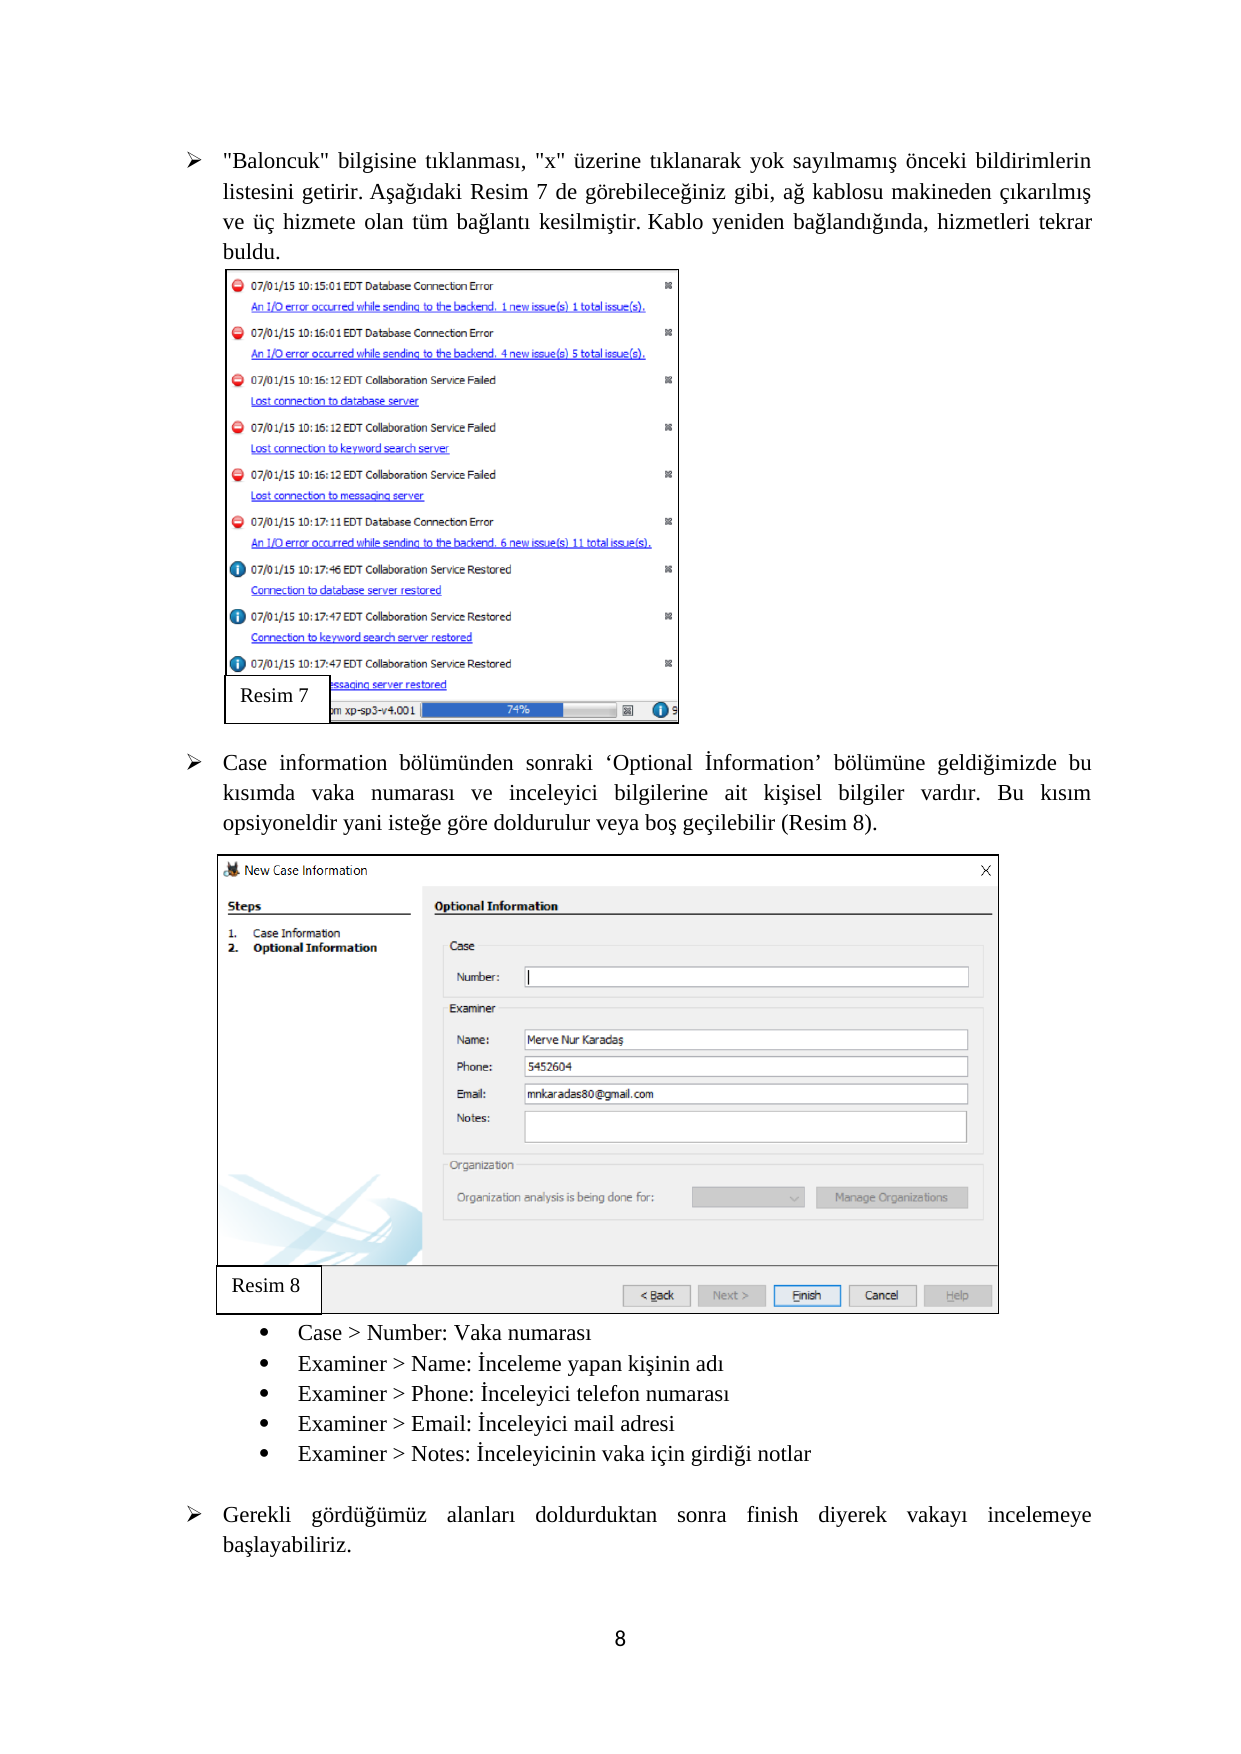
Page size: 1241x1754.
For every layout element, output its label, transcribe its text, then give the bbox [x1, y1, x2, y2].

list "Baloncuk" bilgisine tıklanması, "x" üzerine tıklanarak yok sayılmamış önceki bildirimlerin listesini getirir. Aşağıdaki Resim 7 de görebileceğiniz gibi, ağ kablosu makineden çıkarılmış ve üç hizmete olan tüm bağlantı kesilmiştir. Kablo yeniden bağlandığında, hizmetleri tekrar buldu. [185, 148, 1093, 264]
picture [218, 856, 998, 1313]
list Gerekli gördüğümüz alanları doldurduktan sonra finish diyerek vakayı incelemeye başlayabiliriz. [185, 1501, 1093, 1557]
picture [227, 270, 678, 722]
list Examiner > Phone: İnceleyici telefon numarası [260, 1380, 1093, 1406]
list Case > Number: Vaka numarası [260, 1319, 1093, 1346]
list Examiner > Notes: İnceleyicinin vaka için girdiği notlar [260, 1440, 1093, 1467]
list Examiner > Name: İnceleme yapan kişinin adı [260, 1350, 1093, 1376]
list Case information bölümünden sonraki ‘Optional İnformation’ bölümüne geldiğimizde bu kısımda vaka numarası ve inceleyici bilgilerine ait kişisel bilgiler vardır. Bu kısım opsiyoneldir yani isteğe göre doldurulur veya boş geçilebilir (Resim 8). [185, 749, 1093, 835]
list Examiner > Email: İnceleyici mail adresi [260, 1410, 1093, 1436]
